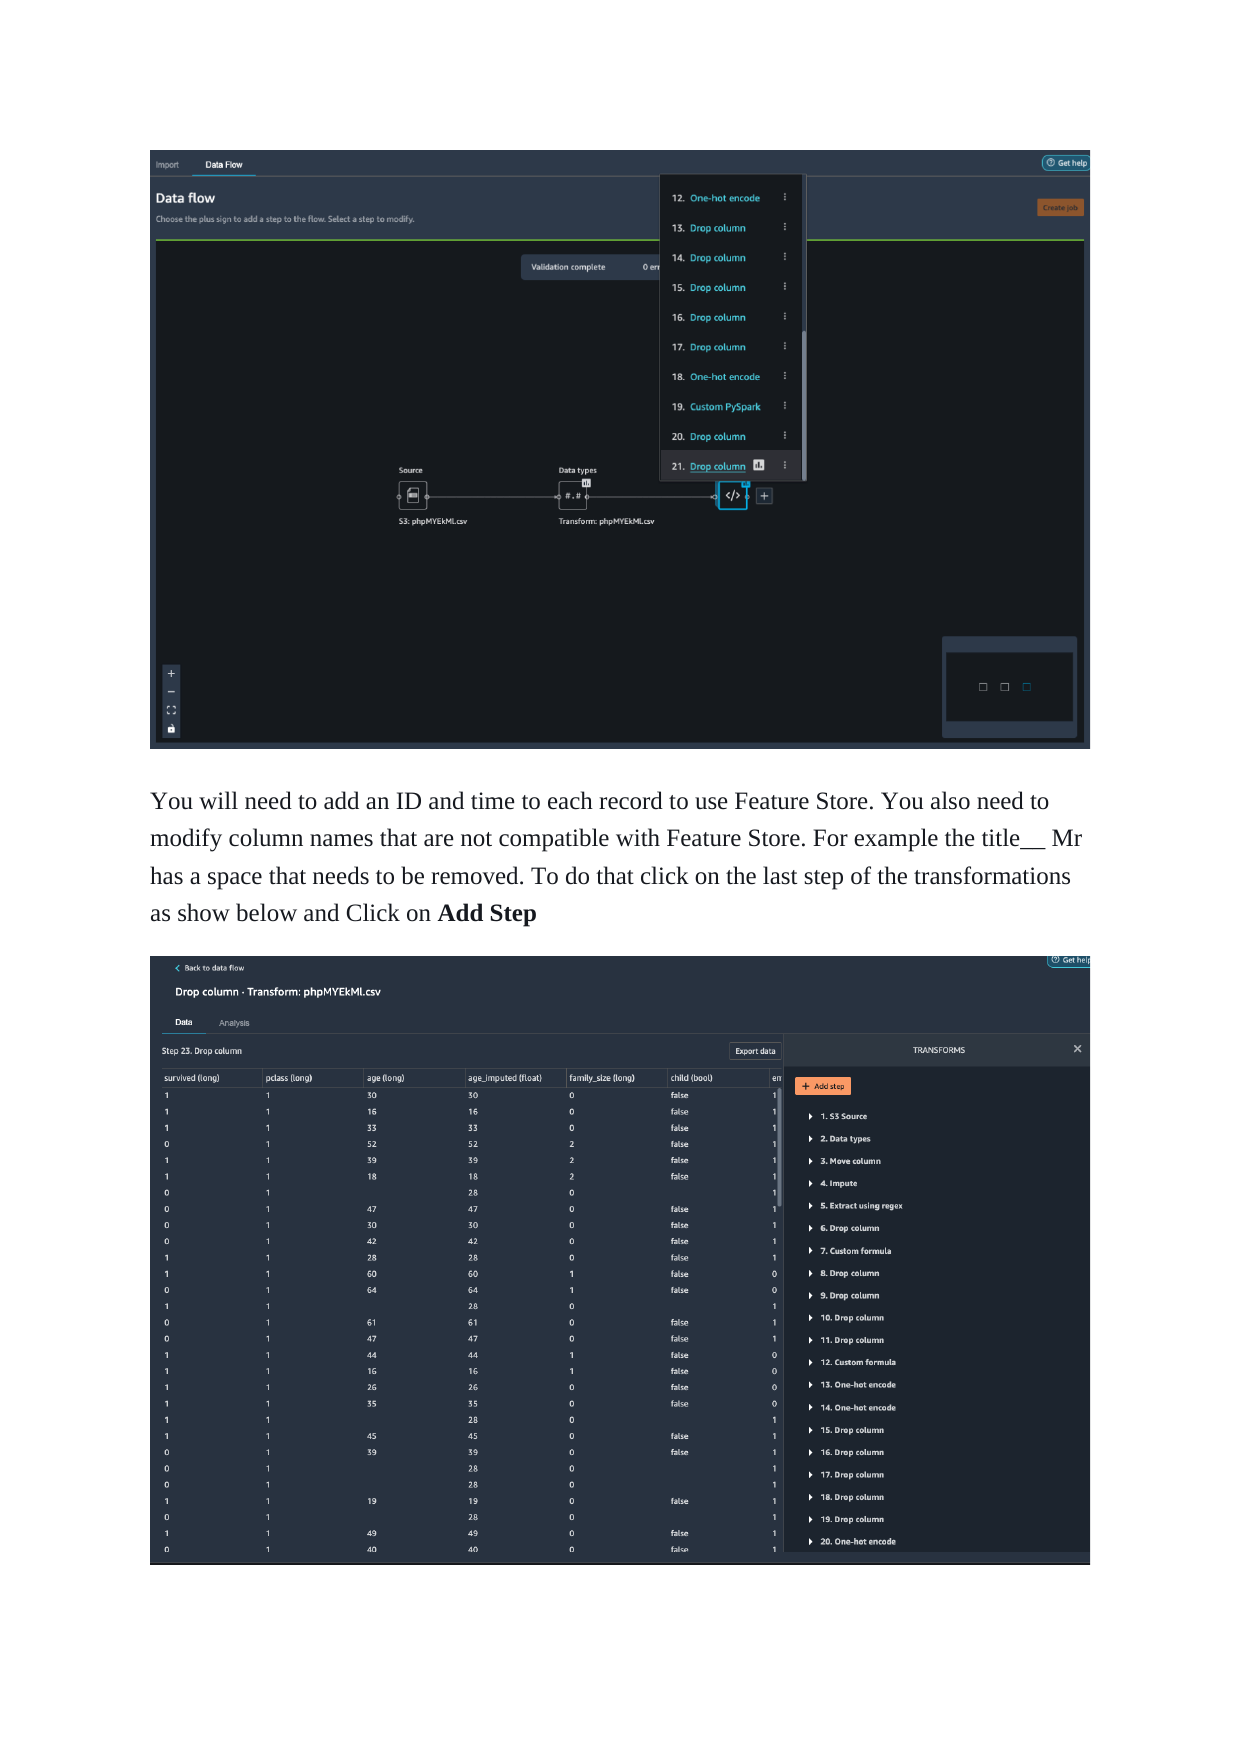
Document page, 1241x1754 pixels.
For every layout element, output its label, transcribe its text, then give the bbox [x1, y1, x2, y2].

picture [150, 150, 1091, 749]
text You will need to add an ID and time to each record to use Feature Store. You also need to modify column names that are not compatible with Feature Store. For example the title__ Mr has a space that needs to be removed. To do that click on the last step of the transformations as show below and Click on Add Step [150, 777, 1090, 927]
picture [150, 956, 1091, 1565]
